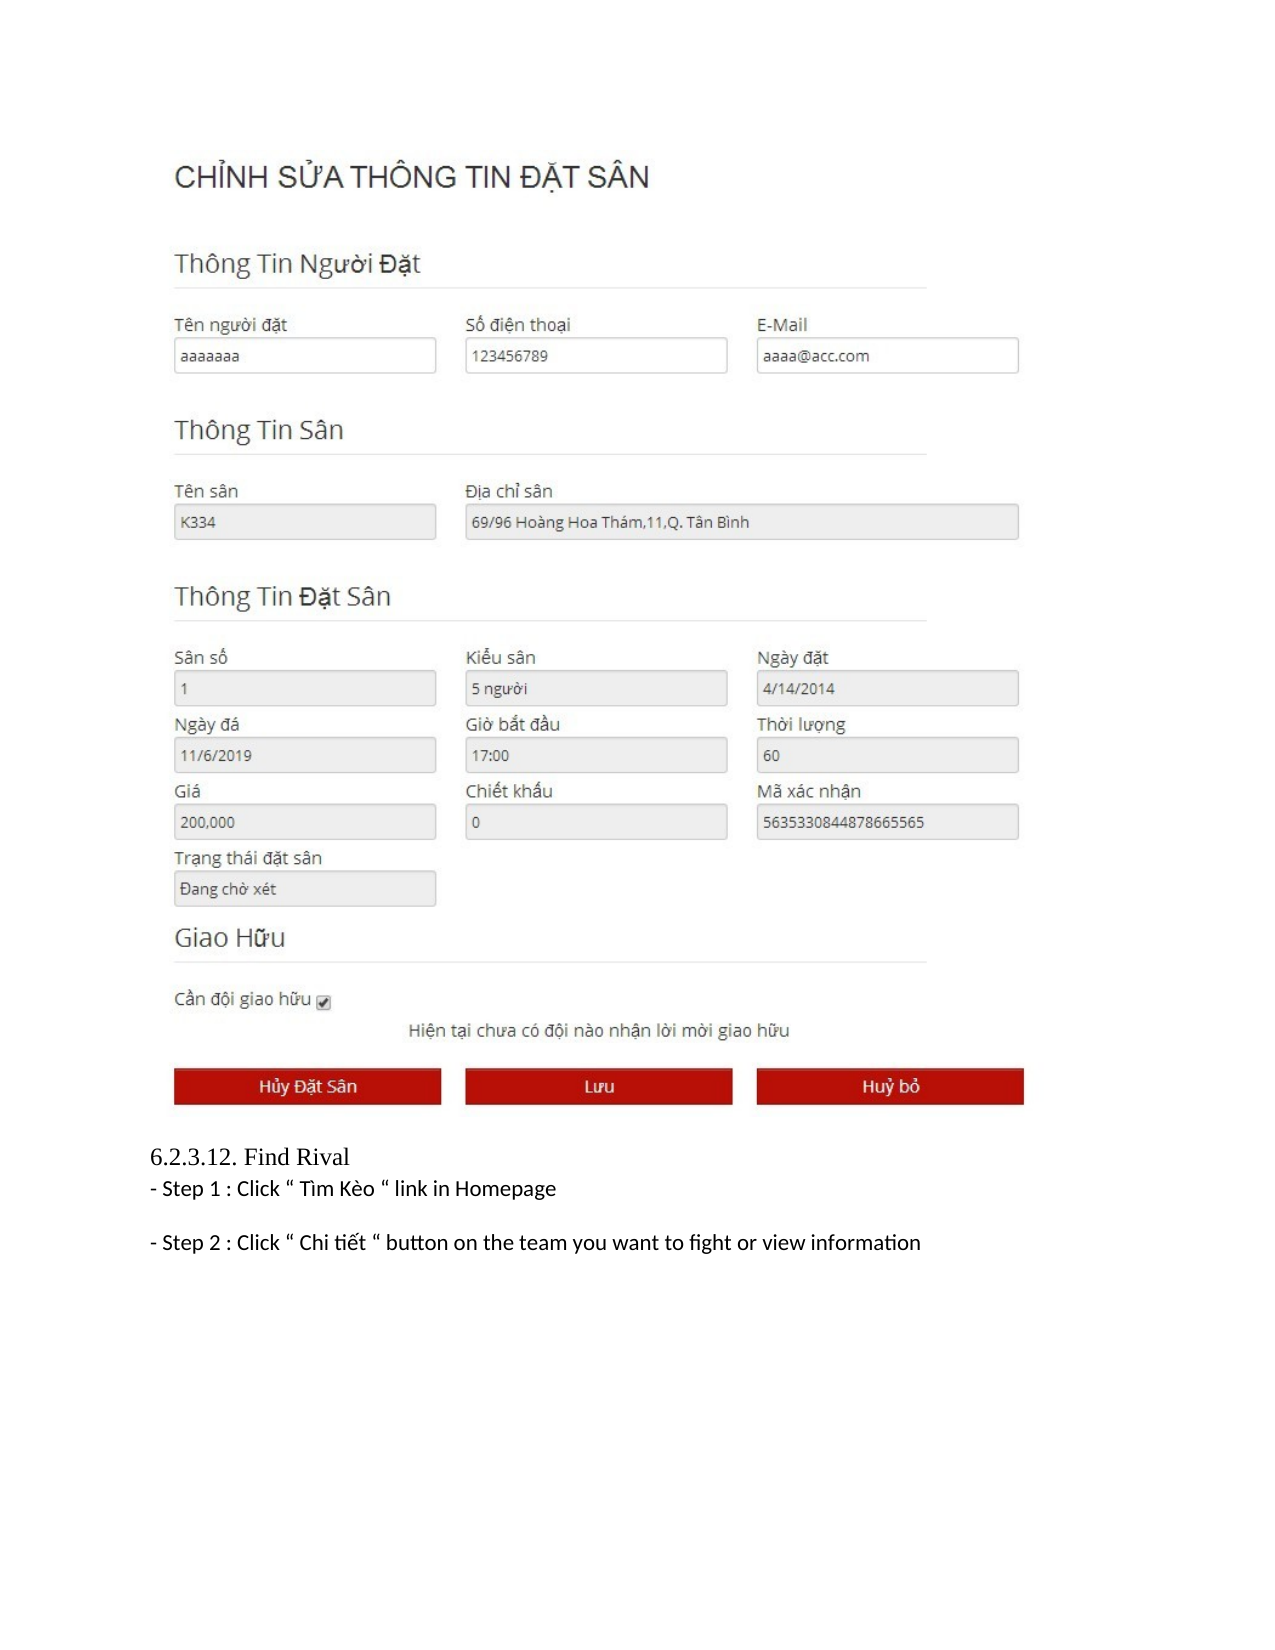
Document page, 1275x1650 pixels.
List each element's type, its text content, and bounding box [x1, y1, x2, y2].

subtitle 6.2.3.12. Find Rival [150, 1142, 1125, 1170]
text - Step 2 : Click “ Chi tiết “ button on the team you want to fight or view information [150, 1228, 1125, 1256]
text - Step 1 : Click “ Tìm Kèo “ link in Homepage [150, 1174, 1125, 1203]
picture [150, 150, 1125, 1117]
